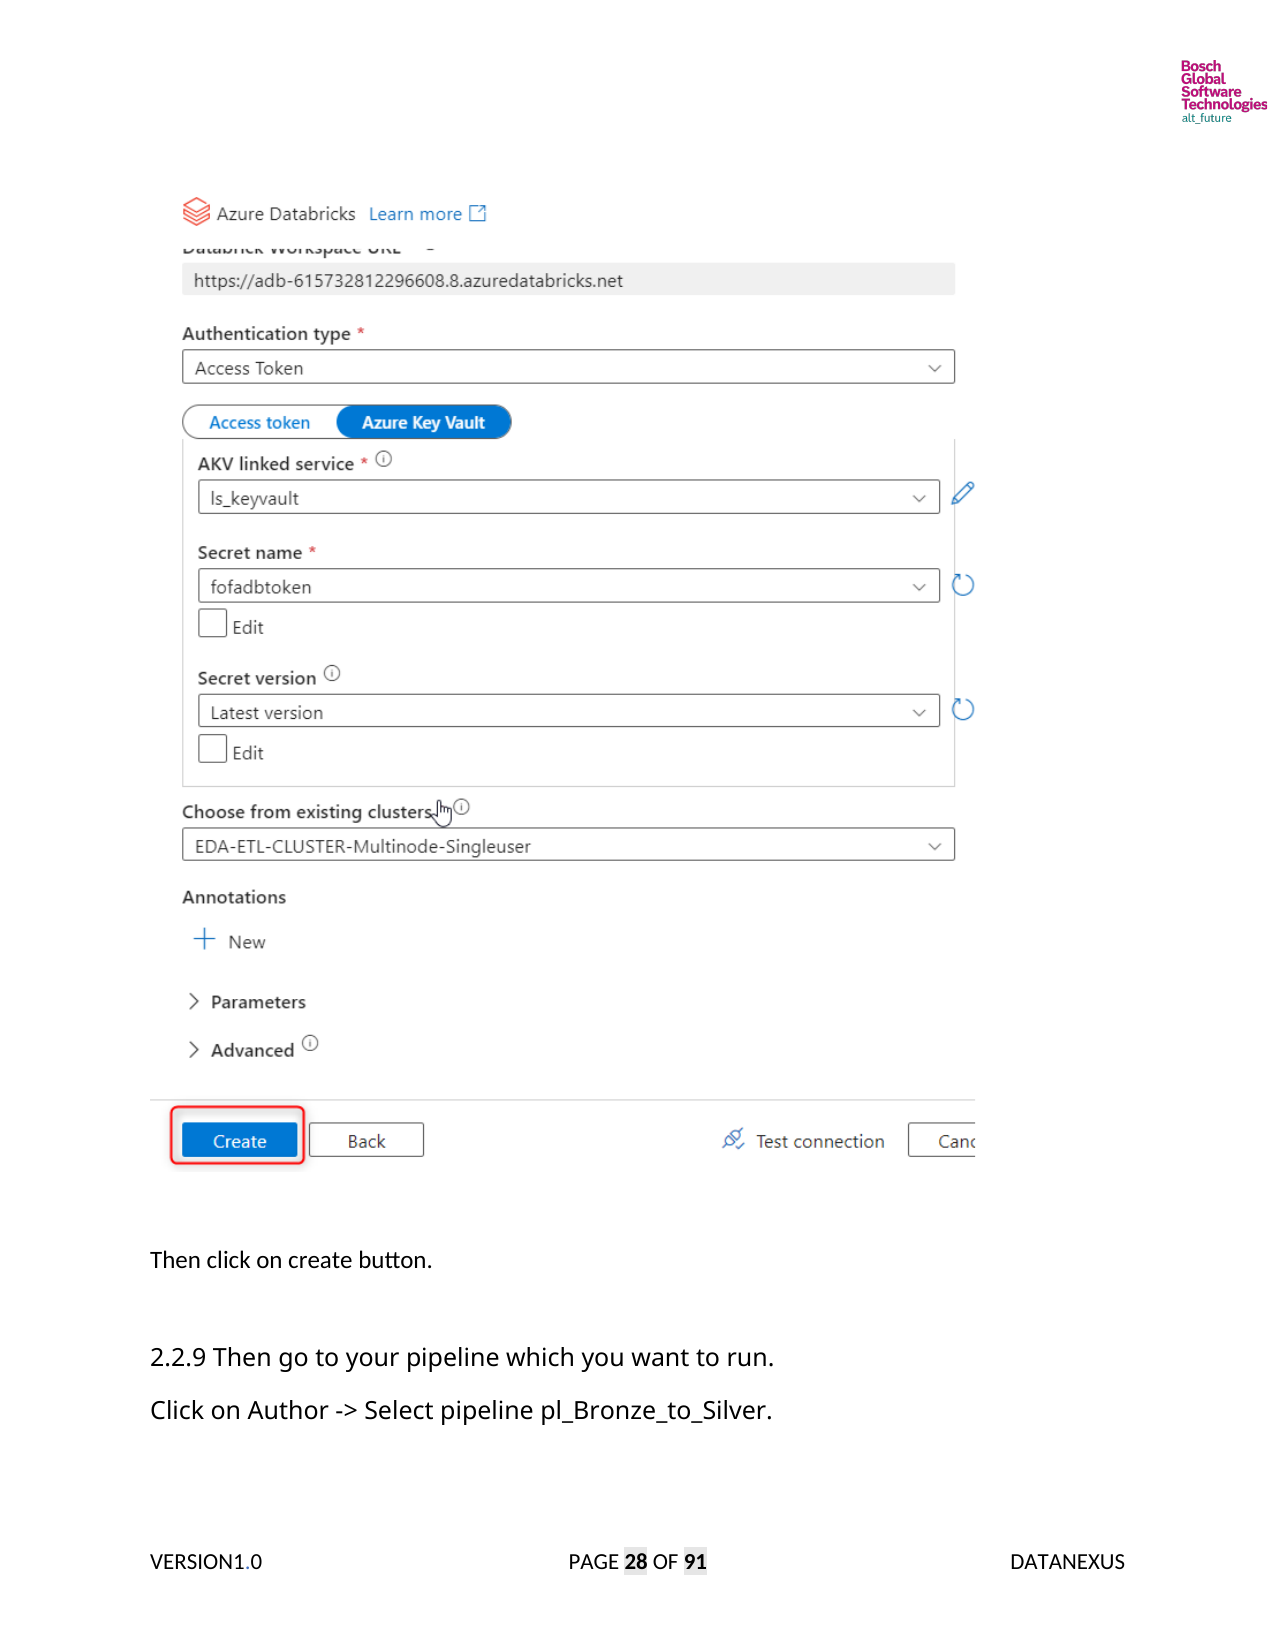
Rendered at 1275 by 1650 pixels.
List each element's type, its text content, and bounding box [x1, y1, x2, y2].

text Click on Author -> Select pipeline pl_Bronze_to_Silver. [150, 1393, 1125, 1427]
picture [1181, 60, 1268, 124]
text 2.2.9 Then go to your pipeline which you want to run. [150, 1340, 1125, 1374]
picture [150, 196, 976, 1172]
text Then click on create button. [150, 1244, 1125, 1274]
